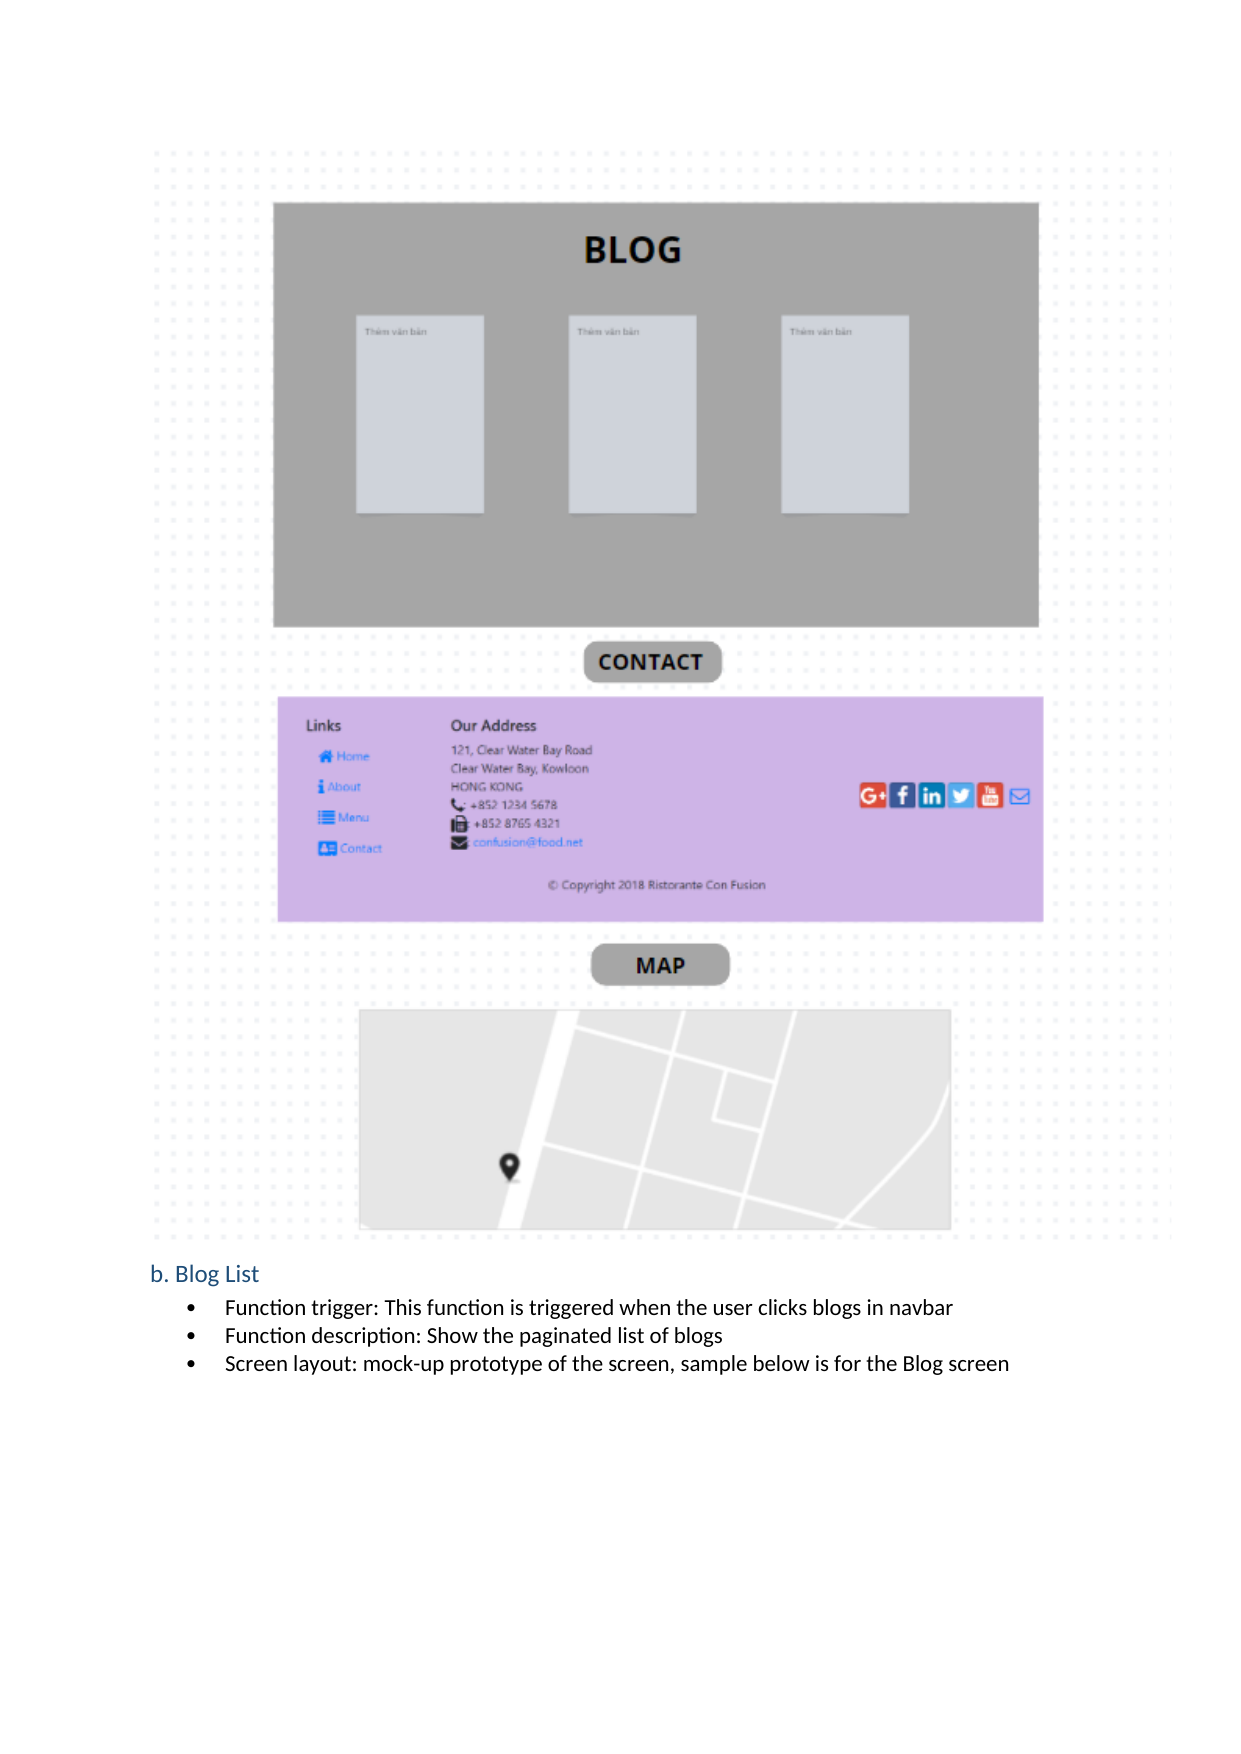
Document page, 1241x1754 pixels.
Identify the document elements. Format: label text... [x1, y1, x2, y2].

list Function description: Show the paginated list of blogs [187, 1321, 1240, 1349]
picture [150, 150, 1172, 1249]
list Function trigger: This function is triggered when the user clicks blogs in navbar [187, 1293, 1240, 1321]
subtitle b. Blog List [150, 1258, 1240, 1288]
list Screen layout: mock-up prototype of the screen, sample below is for the Blog screen [187, 1349, 1240, 1377]
